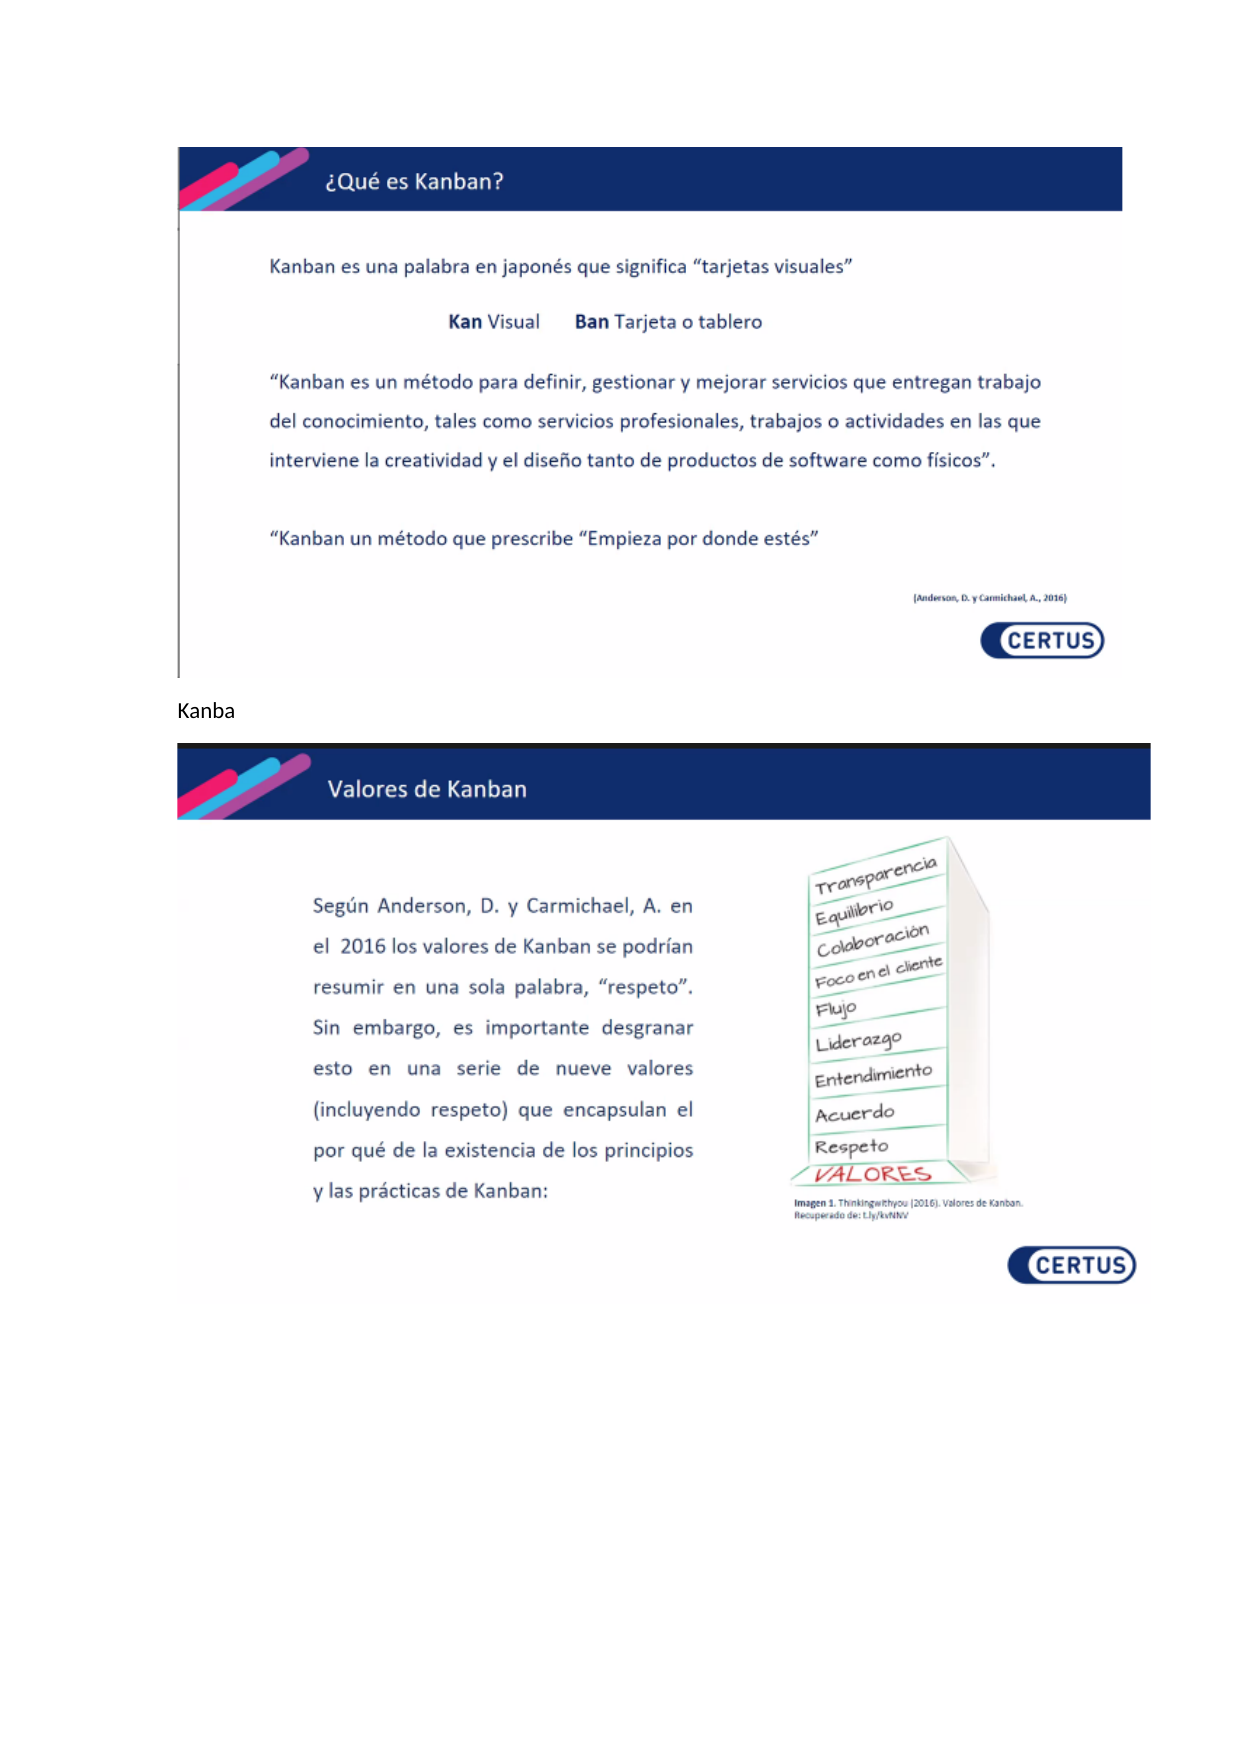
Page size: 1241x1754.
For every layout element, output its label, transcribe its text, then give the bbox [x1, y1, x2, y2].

picture [177, 743, 1151, 1304]
text Kanba [177, 697, 1063, 724]
picture [177, 147, 1123, 678]
